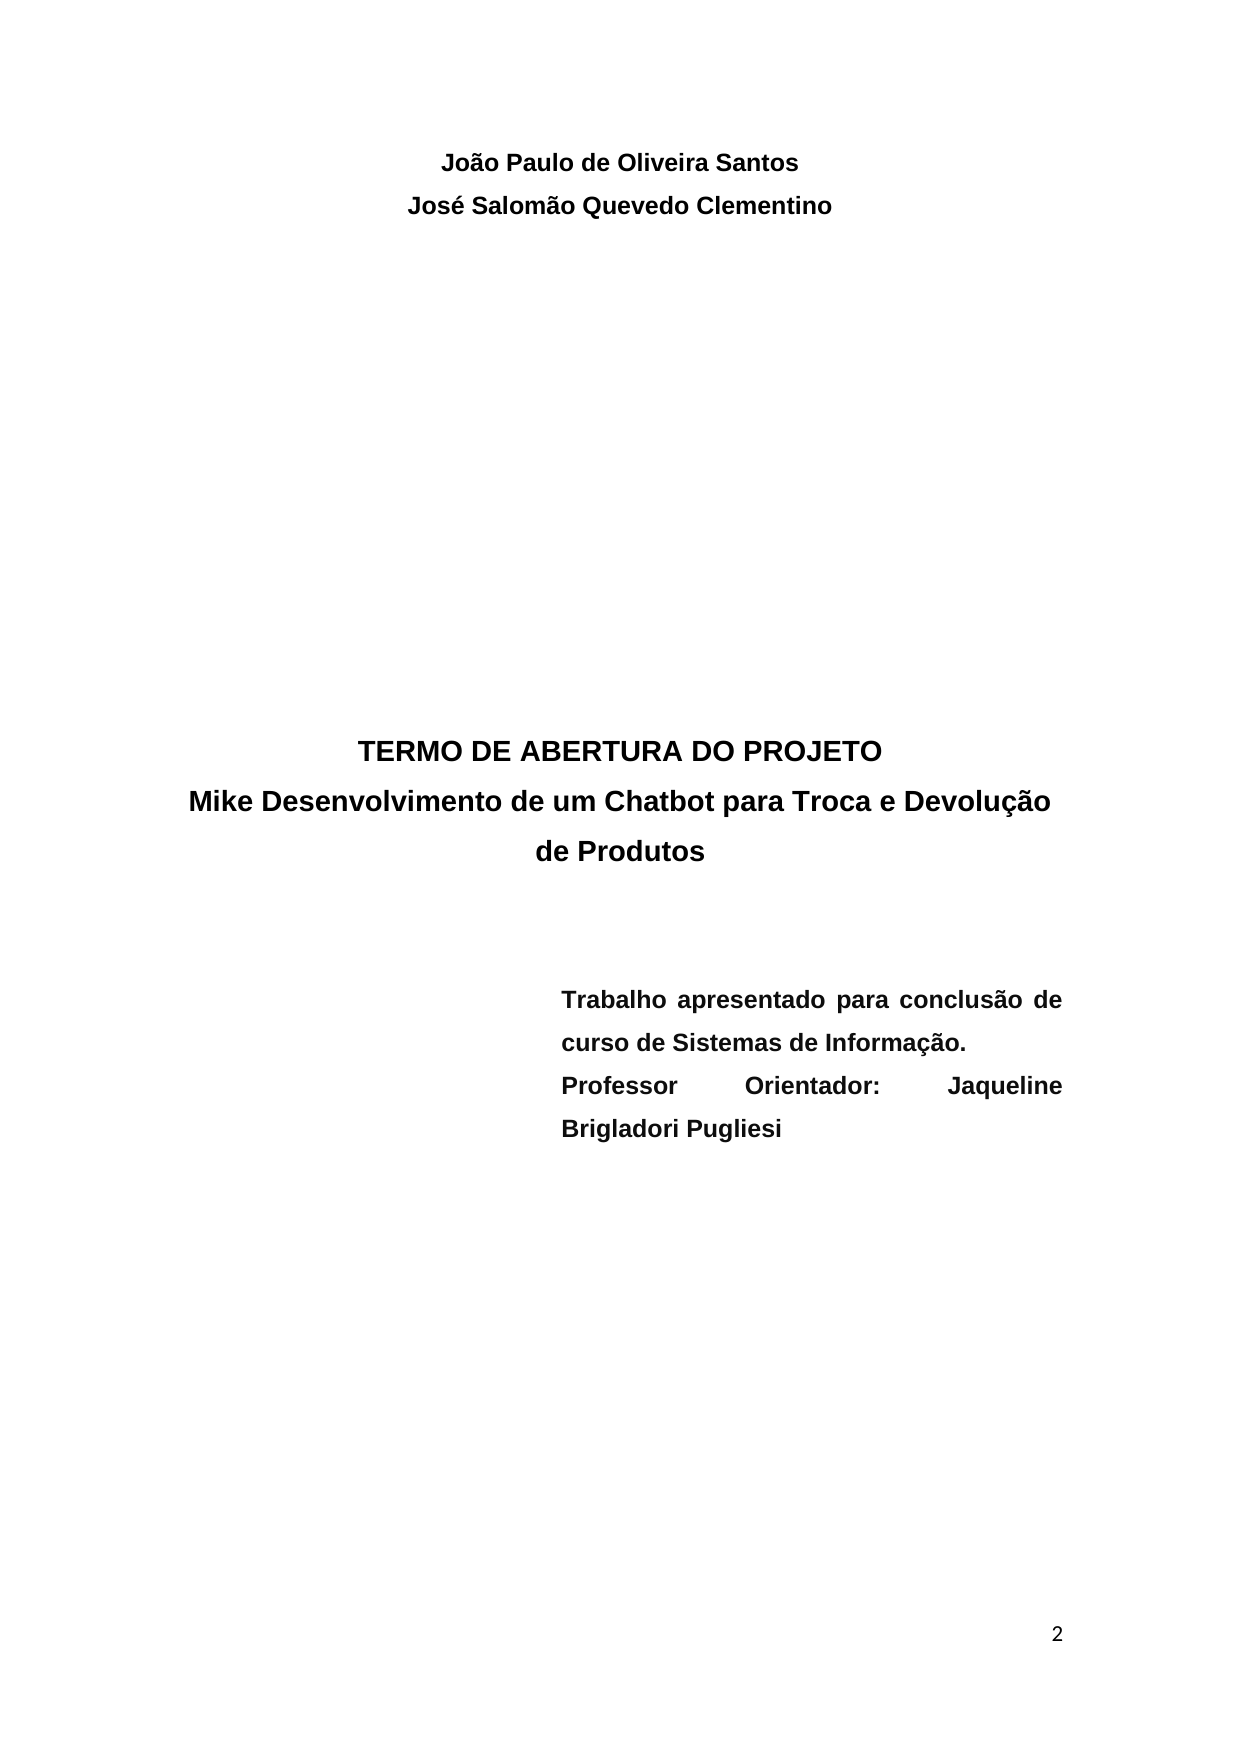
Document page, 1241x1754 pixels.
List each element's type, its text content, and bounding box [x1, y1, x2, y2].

text Mike Desenvolvimento de um Chatbot para Troca e Devolução de Produtos [177, 784, 1063, 868]
text Trabalho apresentado para conclusão de curso de Sistemas de Informação. [561, 985, 1063, 1057]
text TERMO DE ABERTURA DO PROJETO [177, 733, 1063, 767]
text José Salomão Quevedo Clementino [177, 191, 1063, 219]
text João Paulo de Oliveira Santos [177, 148, 1063, 176]
text Professor Orientador: Jaqueline Brigladori Pugliesi [561, 1071, 1063, 1143]
